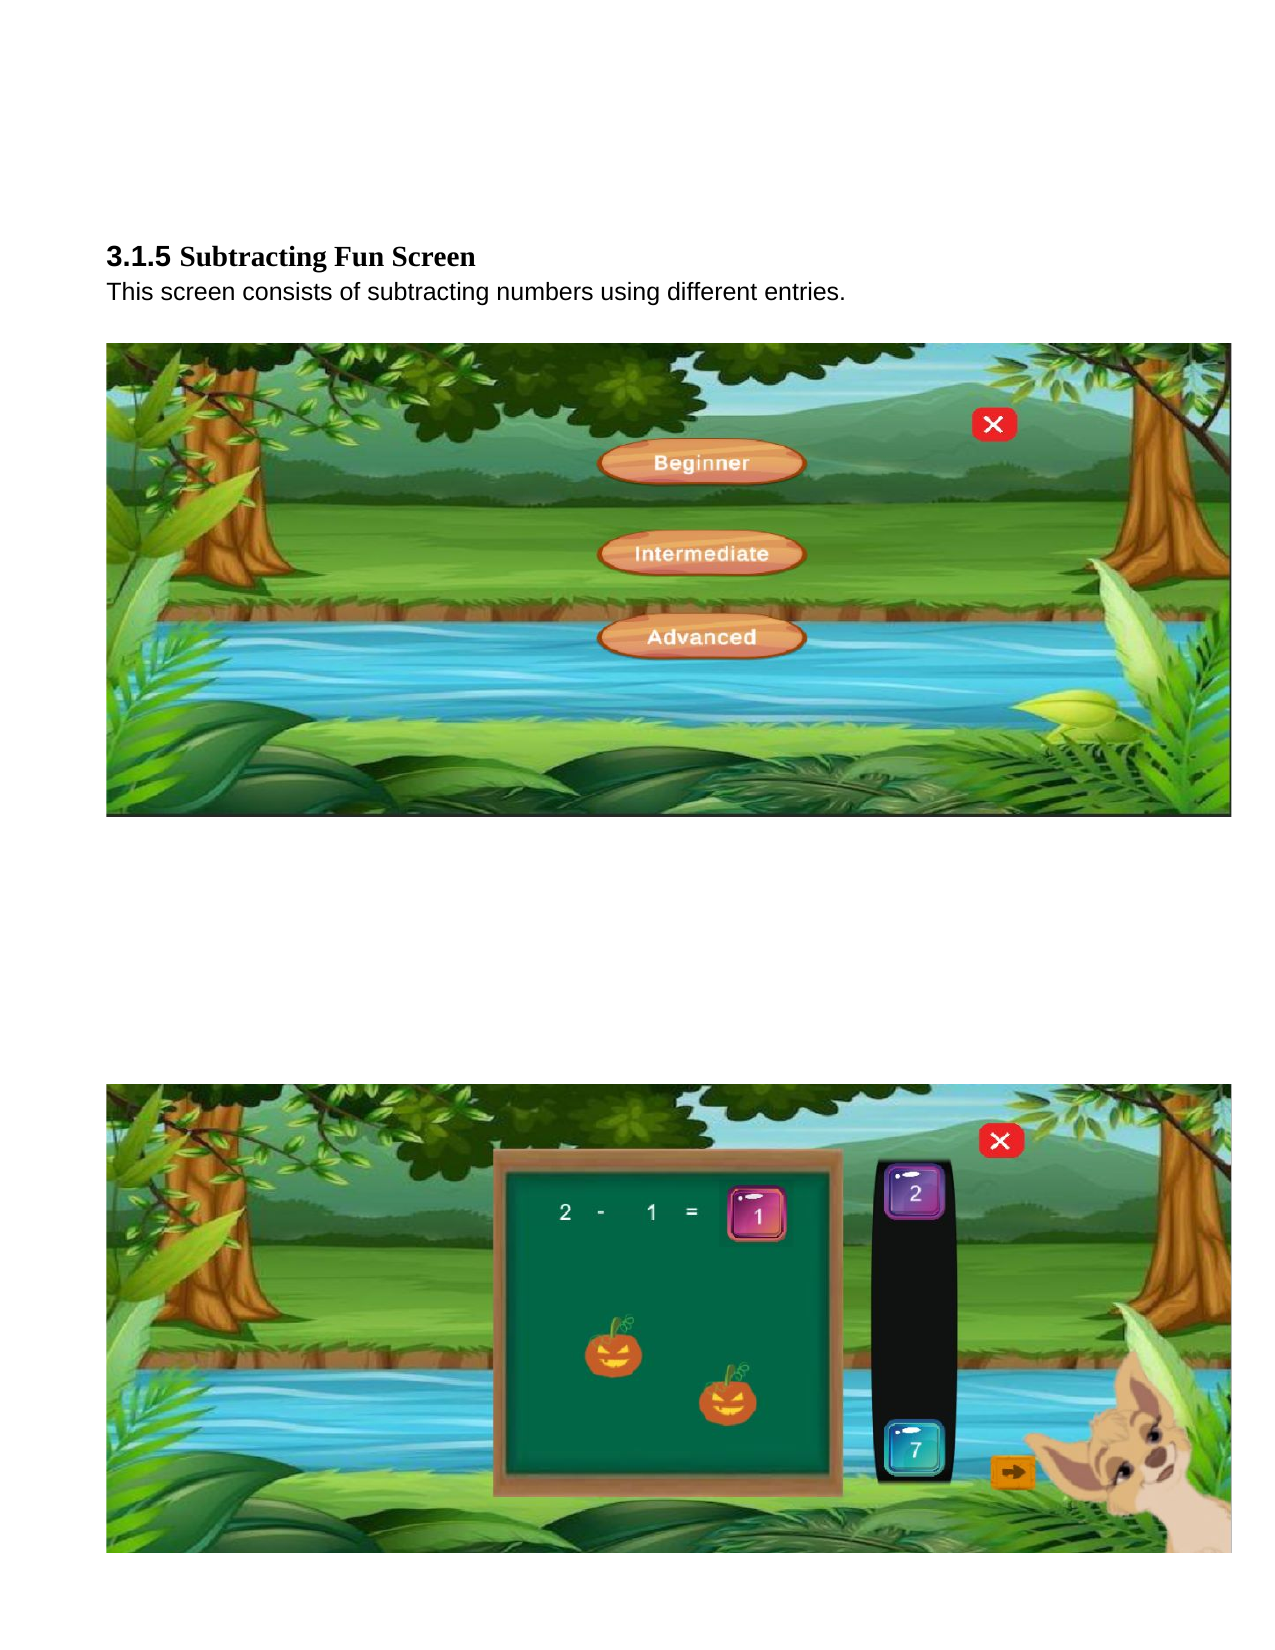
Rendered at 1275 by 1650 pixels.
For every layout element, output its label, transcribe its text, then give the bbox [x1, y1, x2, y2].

text This screen consists of subtracting numbers using different entries. [106, 277, 1231, 306]
picture [106, 343, 1232, 817]
picture [106, 1084, 1232, 1553]
text 3.1.5 Subtracting Fun Screen [106, 238, 1231, 272]
